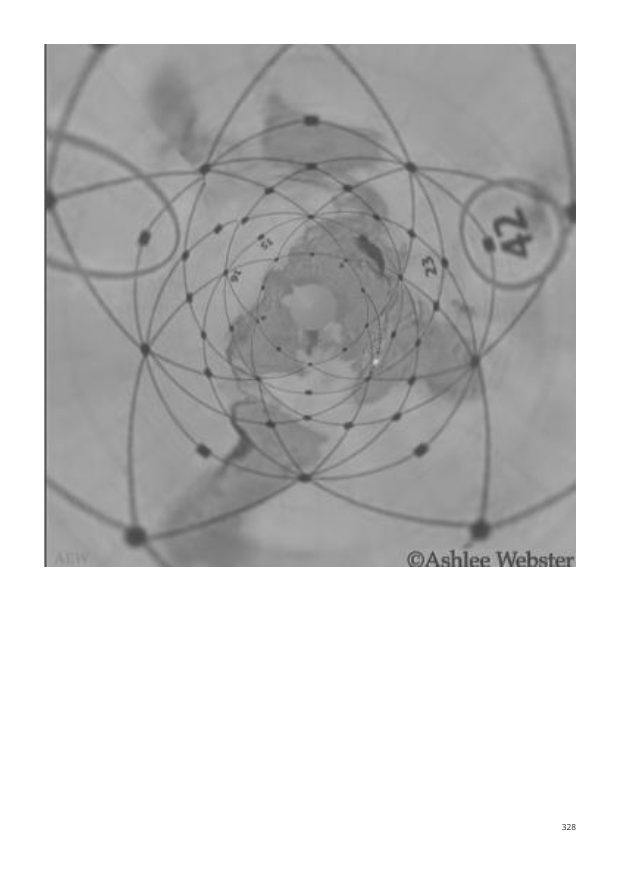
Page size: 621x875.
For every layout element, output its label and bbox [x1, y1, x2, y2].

picture [44, 44, 576, 567]
